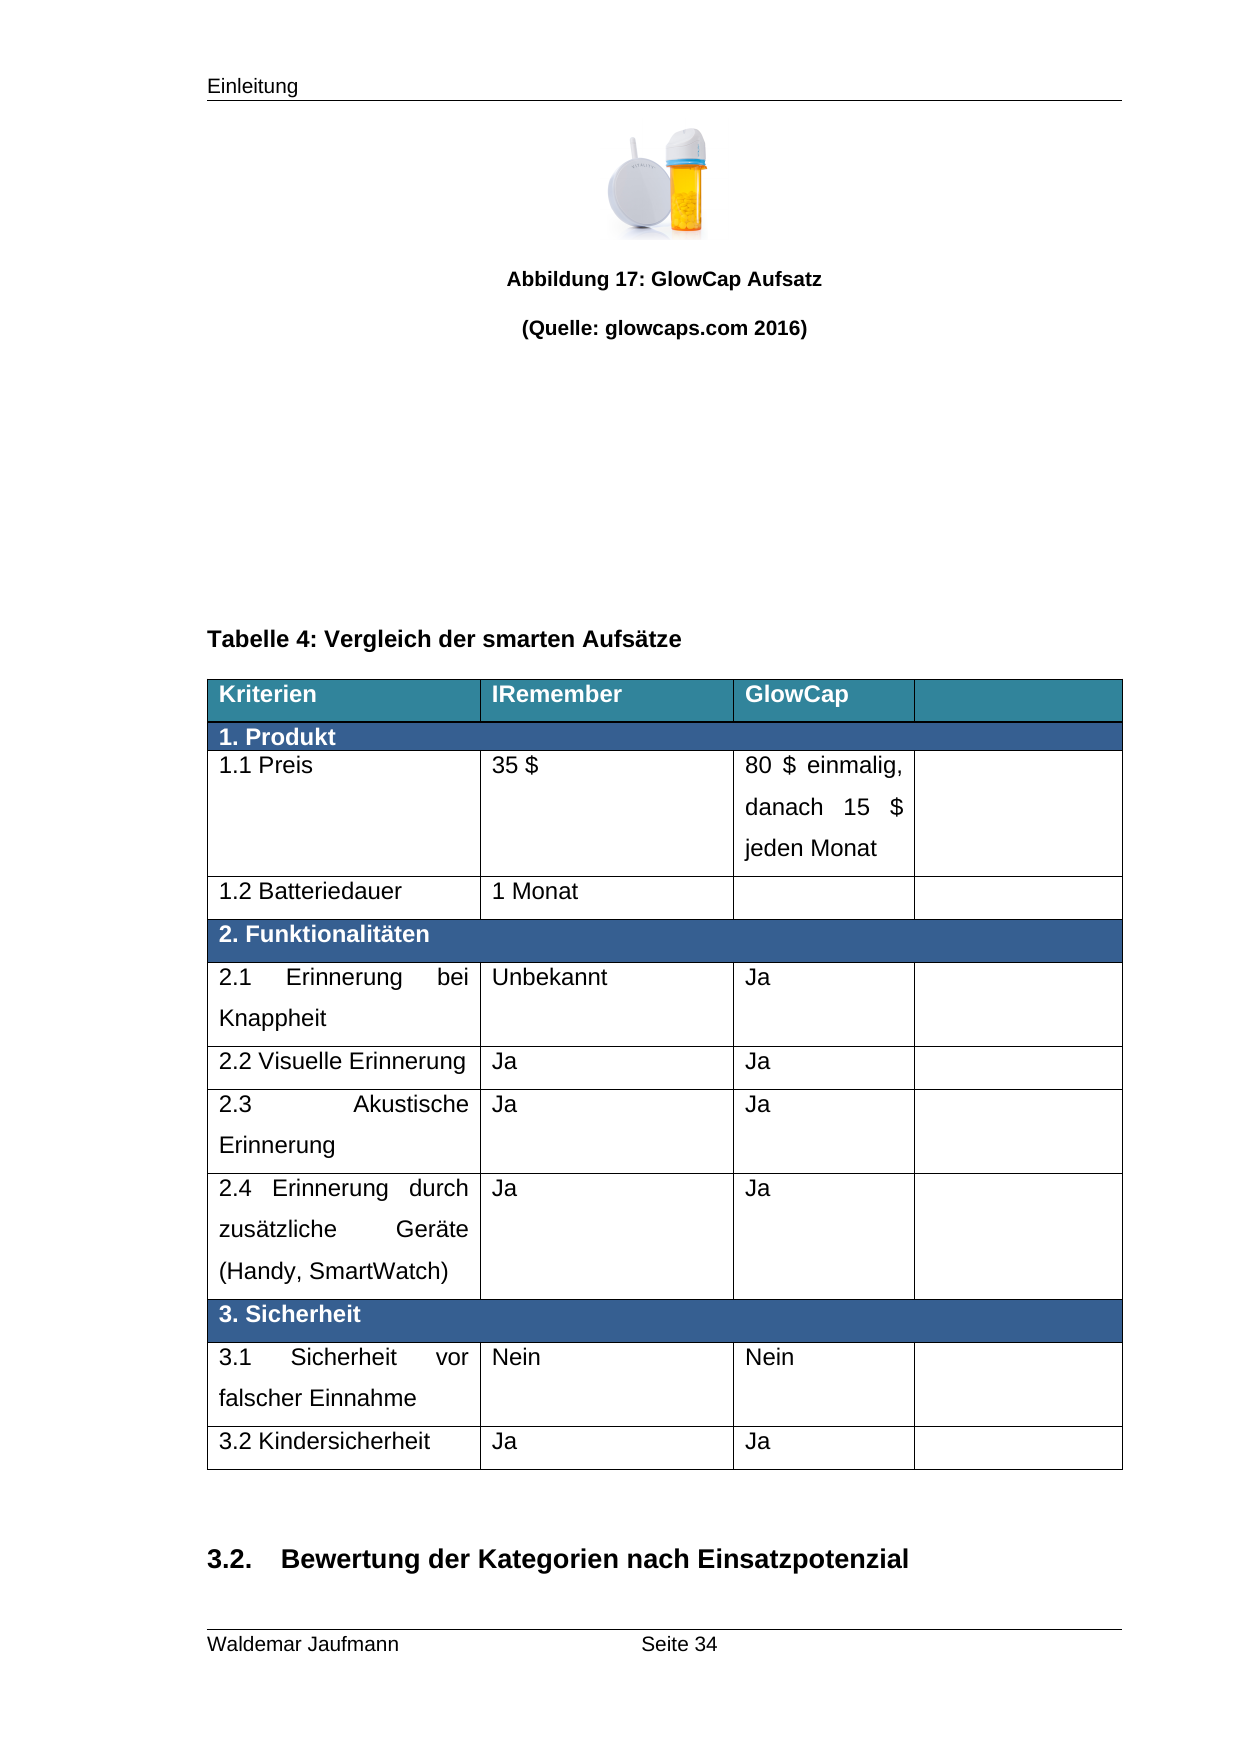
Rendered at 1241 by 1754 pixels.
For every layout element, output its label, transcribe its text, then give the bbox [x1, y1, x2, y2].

table_cell 1.2 Batteriedauer [208, 877, 480, 919]
table_cell 2.1 Erinnerung bei Knappheit [208, 963, 480, 1046]
table_cell 2.3 Akustische Erinnerung [208, 1090, 480, 1173]
table_cell [915, 1427, 1122, 1469]
table_cell Ja [734, 1174, 914, 1299]
table_cell 1 Monat [481, 877, 733, 919]
table_cell Ja [481, 1047, 733, 1089]
text (Quelle: glowcaps.com 2016) [207, 315, 1122, 339]
text Tabelle 4: Vergleich der smarten Aufsätze [207, 625, 1122, 652]
table_cell Ja [734, 1427, 914, 1469]
table_cell [915, 1047, 1122, 1089]
table_cell 3. Sicherheit [208, 1300, 1122, 1342]
table_cell Ja [481, 1427, 733, 1469]
table_cell 1. Produkt [208, 723, 1122, 750]
table_cell [915, 1174, 1122, 1299]
picture [600, 118, 729, 240]
table_cell 2.2 Visuelle Erinnerung [208, 1047, 480, 1089]
table_cell 2.4 Erinnerung durch zusätzliche Geräte (Handy, SmartWatch) [208, 1174, 480, 1299]
table_cell Unbekannt [481, 963, 733, 1046]
table_cell 35 $ [481, 751, 733, 876]
table_header Kriterien [208, 680, 480, 721]
table_cell 3.2 Kindersicherheit [208, 1427, 480, 1469]
text Abbildung 17: GlowCap Aufsatz [207, 267, 1122, 291]
table_cell 1.1 Preis [208, 751, 480, 876]
table_cell Ja [481, 1174, 733, 1299]
table_cell Ja [734, 963, 914, 1046]
table_cell [915, 877, 1122, 919]
table_cell 3.1 Sicherheit vor falscher Einnahme [208, 1343, 480, 1426]
table_cell Ja [481, 1090, 733, 1173]
table_cell [915, 1343, 1122, 1426]
table_cell 2. Funktionalitäten [208, 920, 1122, 962]
table_cell 80 $ einmalig, danach 15 $ jeden Monat [734, 751, 914, 876]
subtitle Bewertung der Kategorien nach Einsatzpotenzial [207, 1543, 1122, 1574]
table_cell [915, 1090, 1122, 1173]
table_cell Ja [734, 1090, 914, 1173]
table_cell Nein [481, 1343, 733, 1426]
table_cell [915, 963, 1122, 1046]
table_cell [915, 751, 1122, 876]
table_header IRemember [481, 680, 733, 721]
table_header [915, 680, 1122, 721]
table_header GlowCap [734, 680, 914, 721]
table_cell Nein [734, 1343, 914, 1426]
table_cell [734, 877, 914, 919]
table_cell Ja [734, 1047, 914, 1089]
